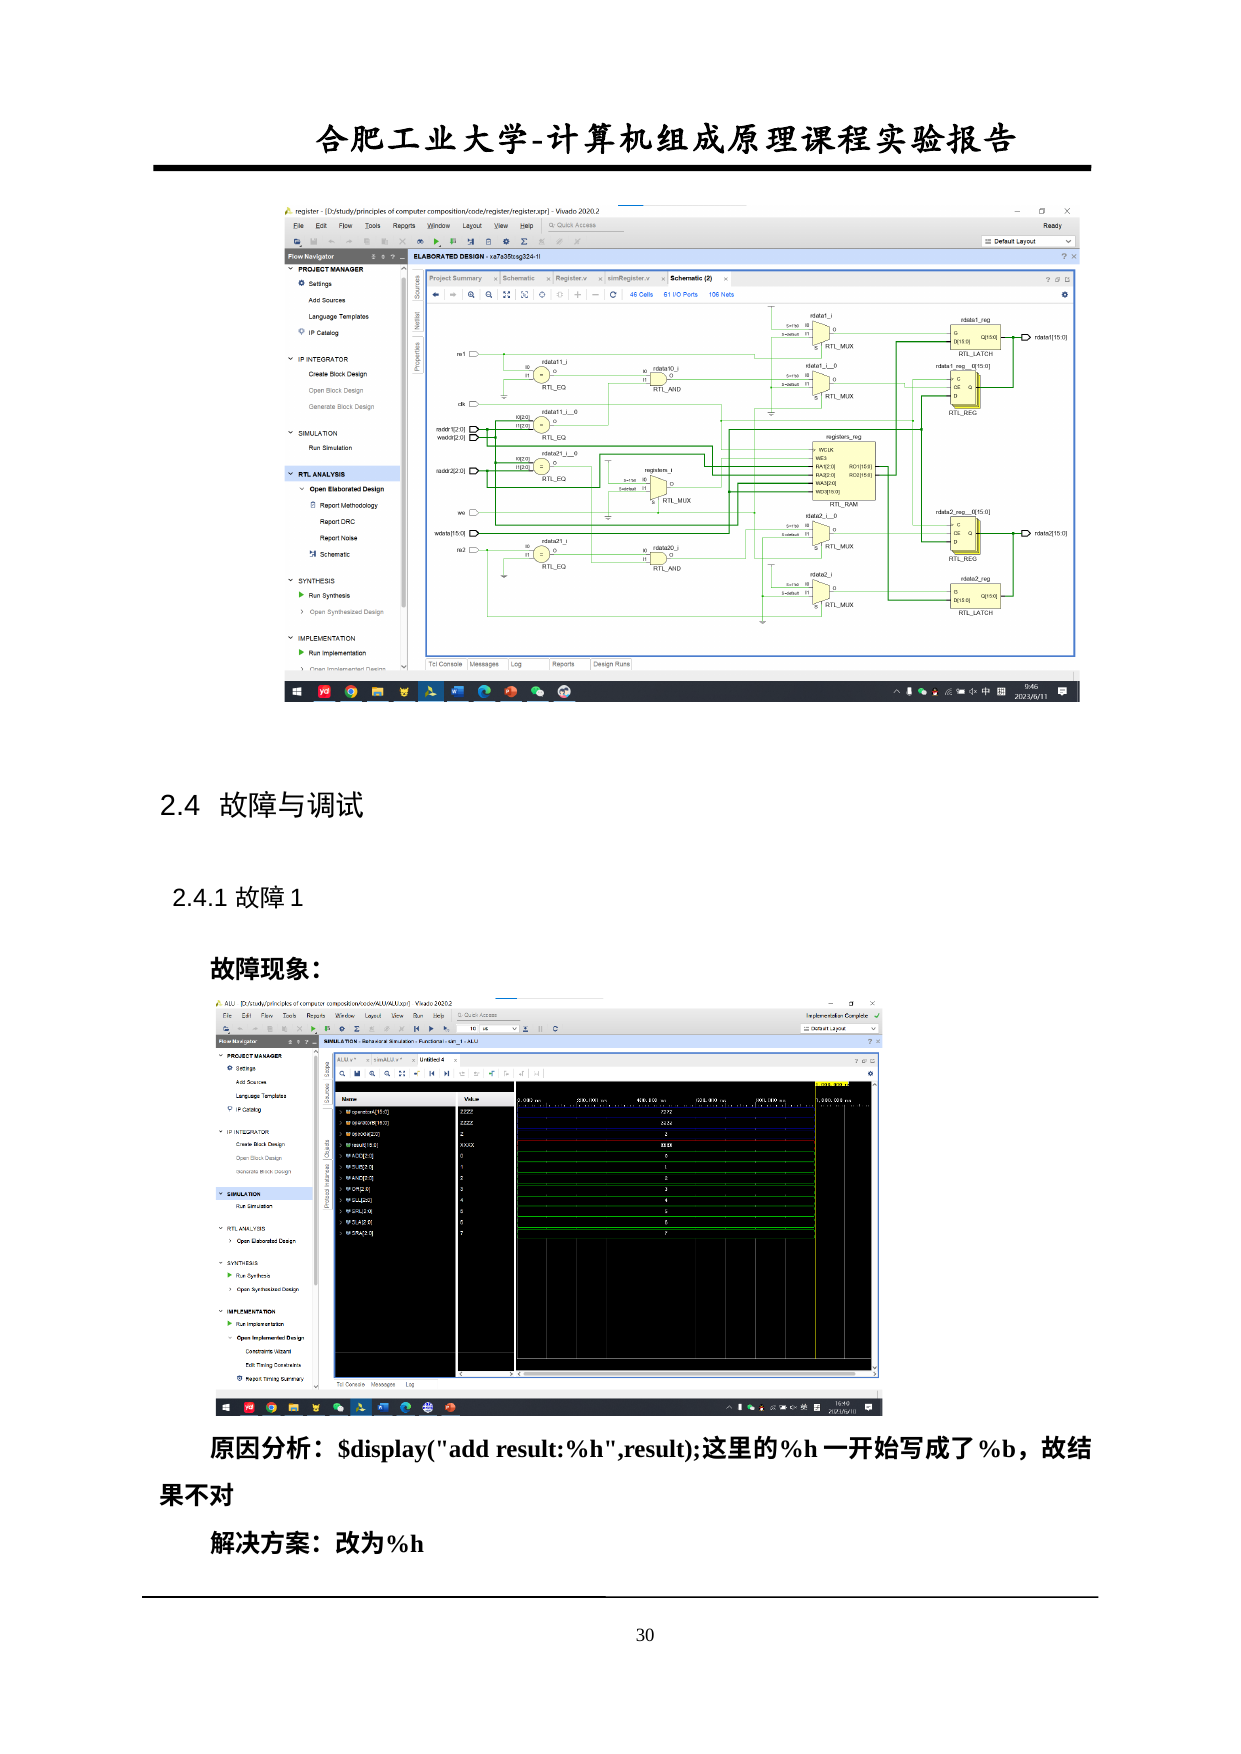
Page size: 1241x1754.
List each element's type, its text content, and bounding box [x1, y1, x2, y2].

text 原因分析：$display("add result:%h",result);这里的%h一开始写成了%b，故结果不对 [159, 1422, 1093, 1518]
subtitle 故障1 [159, 872, 1093, 920]
text 解决方案：改为%h [159, 1518, 1093, 1566]
text 故障现象： [159, 944, 1093, 992]
picture [284, 205, 1080, 702]
subtitle 故障与调试 [159, 779, 1093, 825]
picture [215, 998, 883, 1416]
